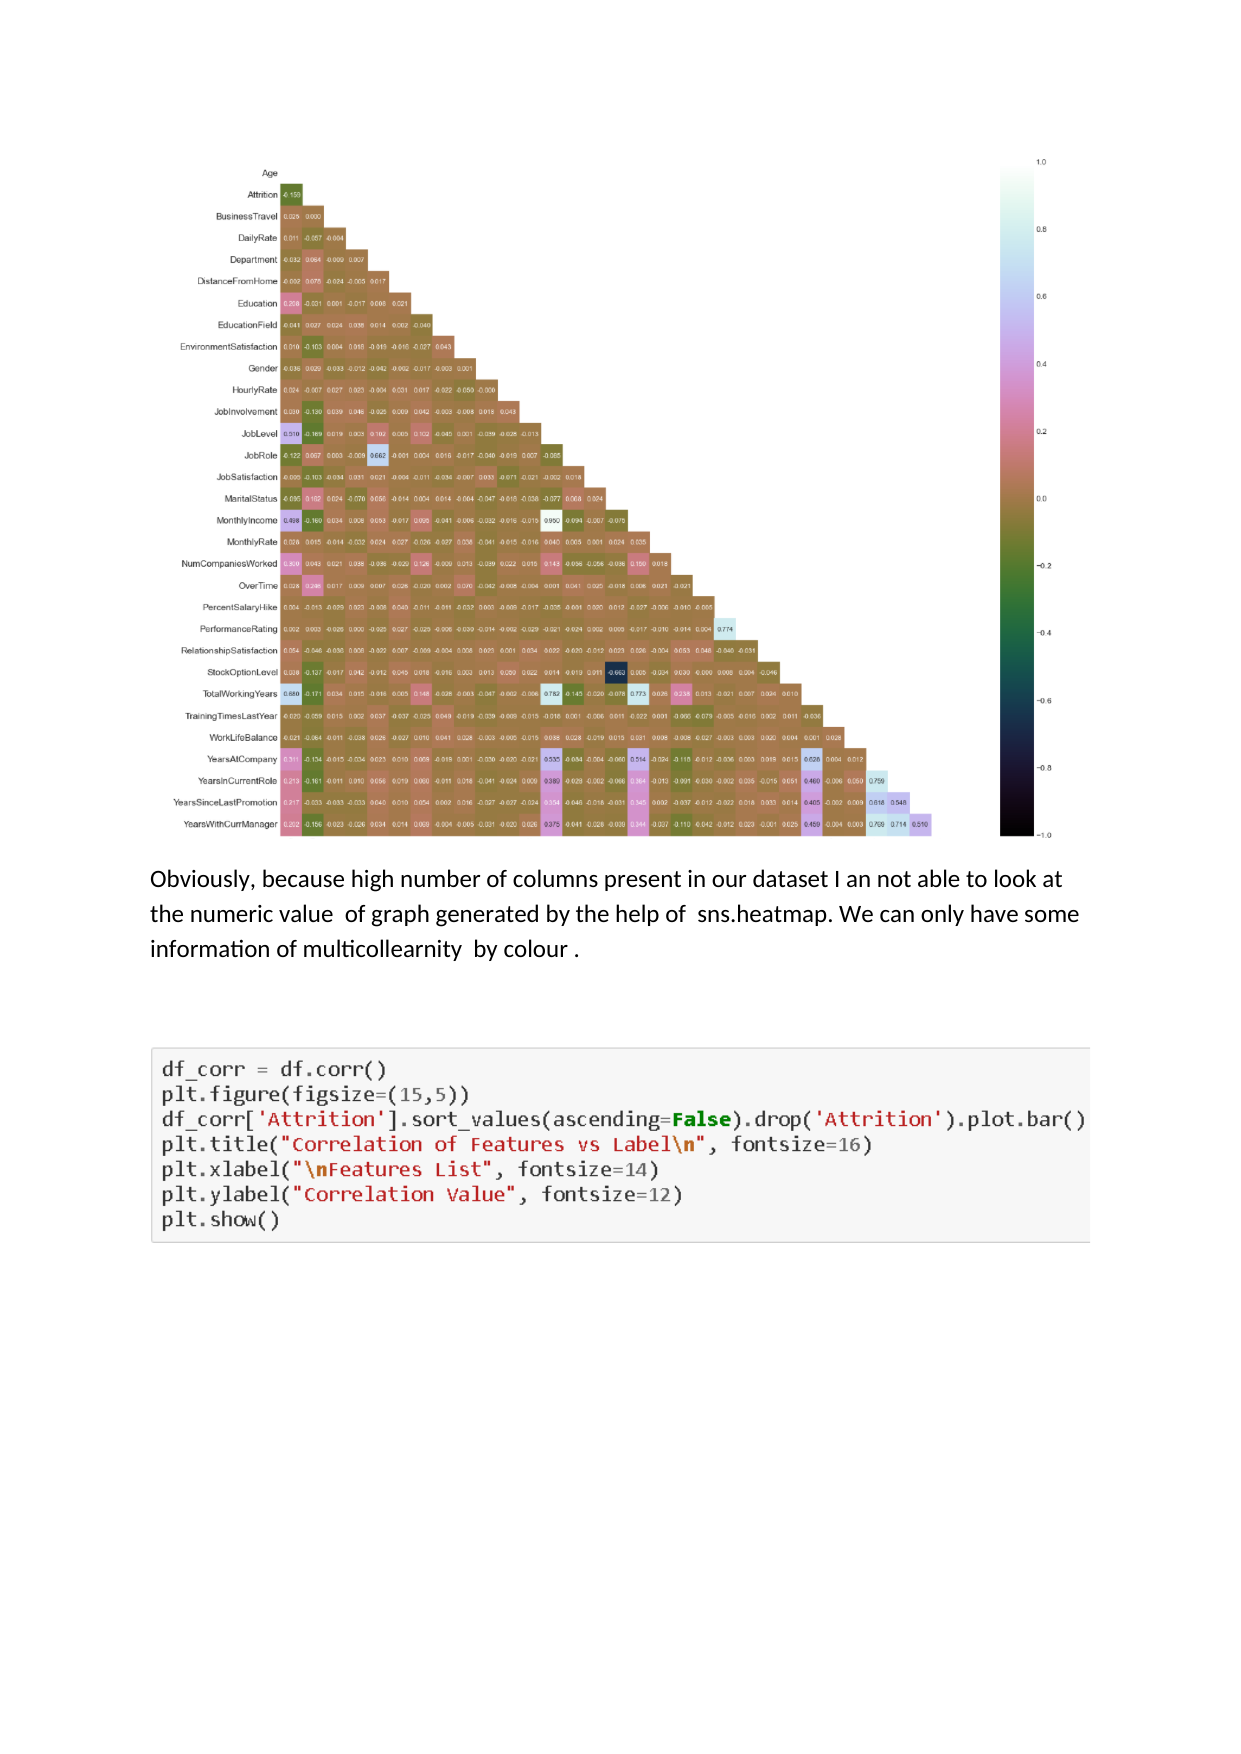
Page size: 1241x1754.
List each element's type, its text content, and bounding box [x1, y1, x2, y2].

text Obviously, because high number of columns present in our dataset I an not able to look at the numeric value of graph generated by the help of sns.heatmap. We can only have some information of multicollearnity by colour . [150, 863, 1090, 964]
picture [150, 1044, 1091, 1243]
picture [150, 150, 1091, 839]
